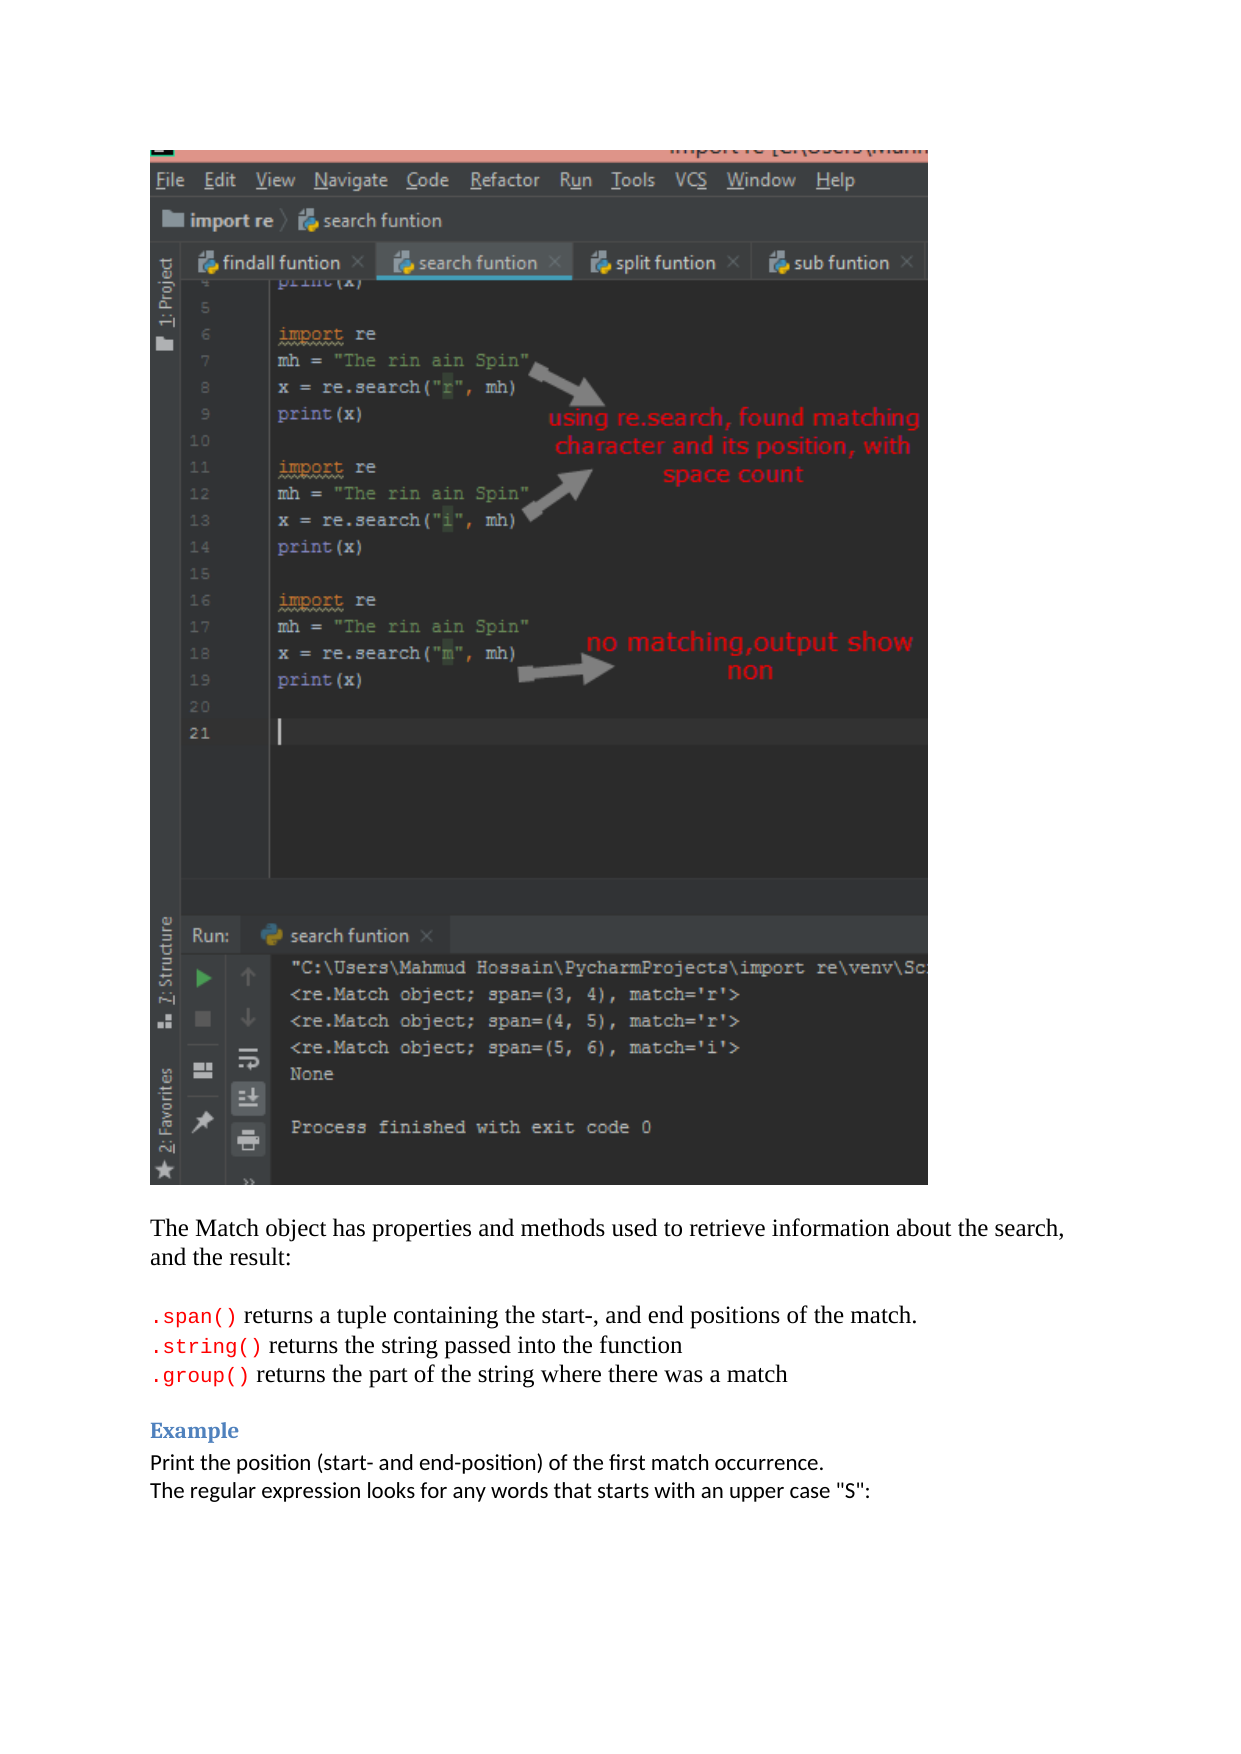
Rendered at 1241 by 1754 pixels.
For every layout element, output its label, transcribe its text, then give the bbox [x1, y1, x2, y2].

picture [150, 150, 928, 1185]
text The Match object has properties and methods used to retrieve information about the search, and the result: [150, 1213, 1090, 1271]
text .span() returns a tuple containing the start-, and end positions of the match. .string() returns the string passed into the function .group() returns the part of the string where there was a match [150, 1300, 1090, 1389]
text The regular expression looks for any words that starts with an upper case "S": [150, 1476, 1090, 1504]
subtitle Example [150, 1418, 1090, 1444]
text Print the position (start- and end-position) of the first match occurrence. [150, 1448, 1090, 1476]
